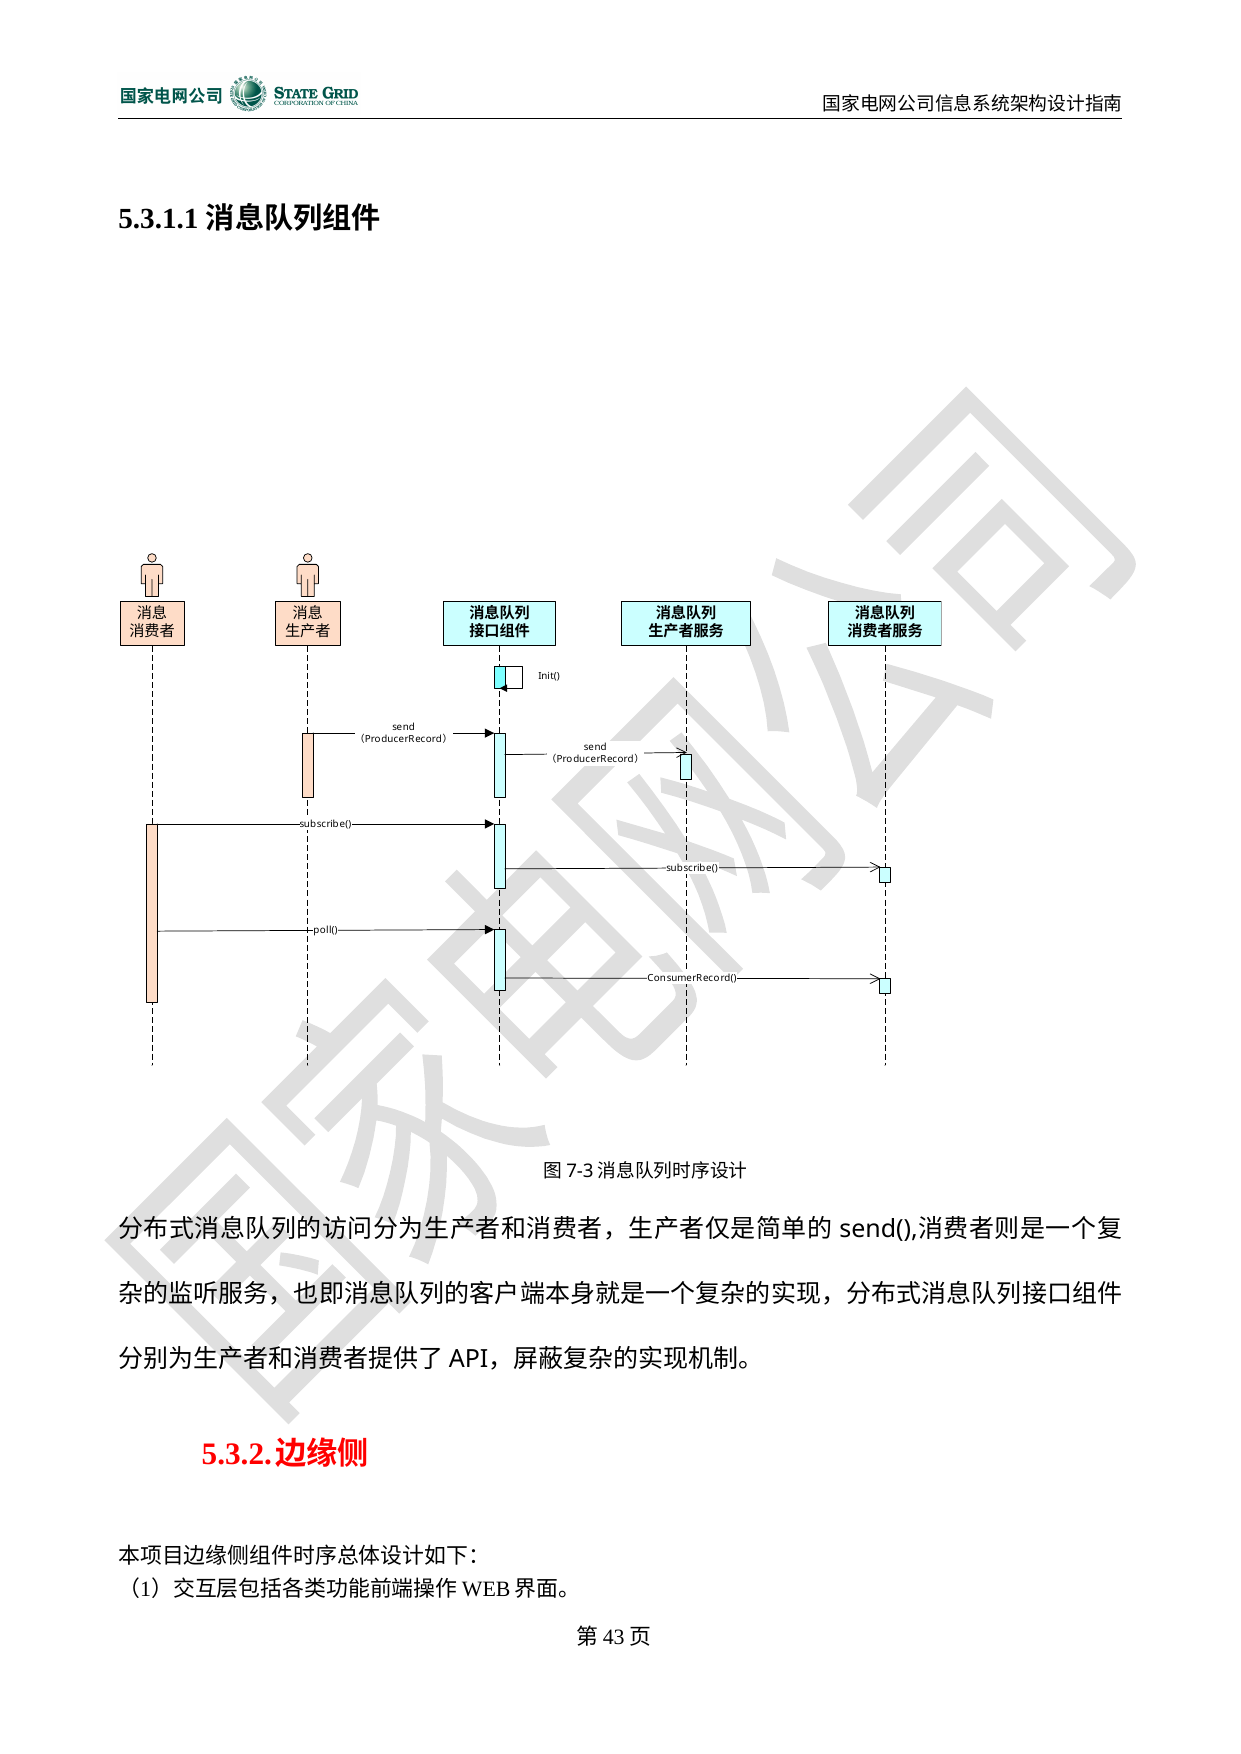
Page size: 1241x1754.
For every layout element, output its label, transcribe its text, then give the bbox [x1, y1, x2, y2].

text 本项目边缘侧组件时序总体设计如下： [118, 1538, 1122, 1571]
text 图 7-3消息队列时序设计 [118, 1153, 1122, 1186]
text （1）交互层包括各类功能前端操作WEB界面。 [118, 1571, 1122, 1603]
subtitle 5.3.1.1 消息队列组件 [118, 183, 1122, 1104]
subtitle 边缘侧 [201, 1418, 1122, 1483]
picture [116, 72, 362, 115]
text 分布式消息队列的访问分为生产者和消费者，生产者仅是简单的 send(),消费者则是一个复杂的监听服务，也即消息队列的客户端本身就是一个复杂的实现，分布式消息队列接口组件分别为生产者和消费者提供了 API，屏蔽复杂的实现机制。 [118, 1194, 1122, 1389]
